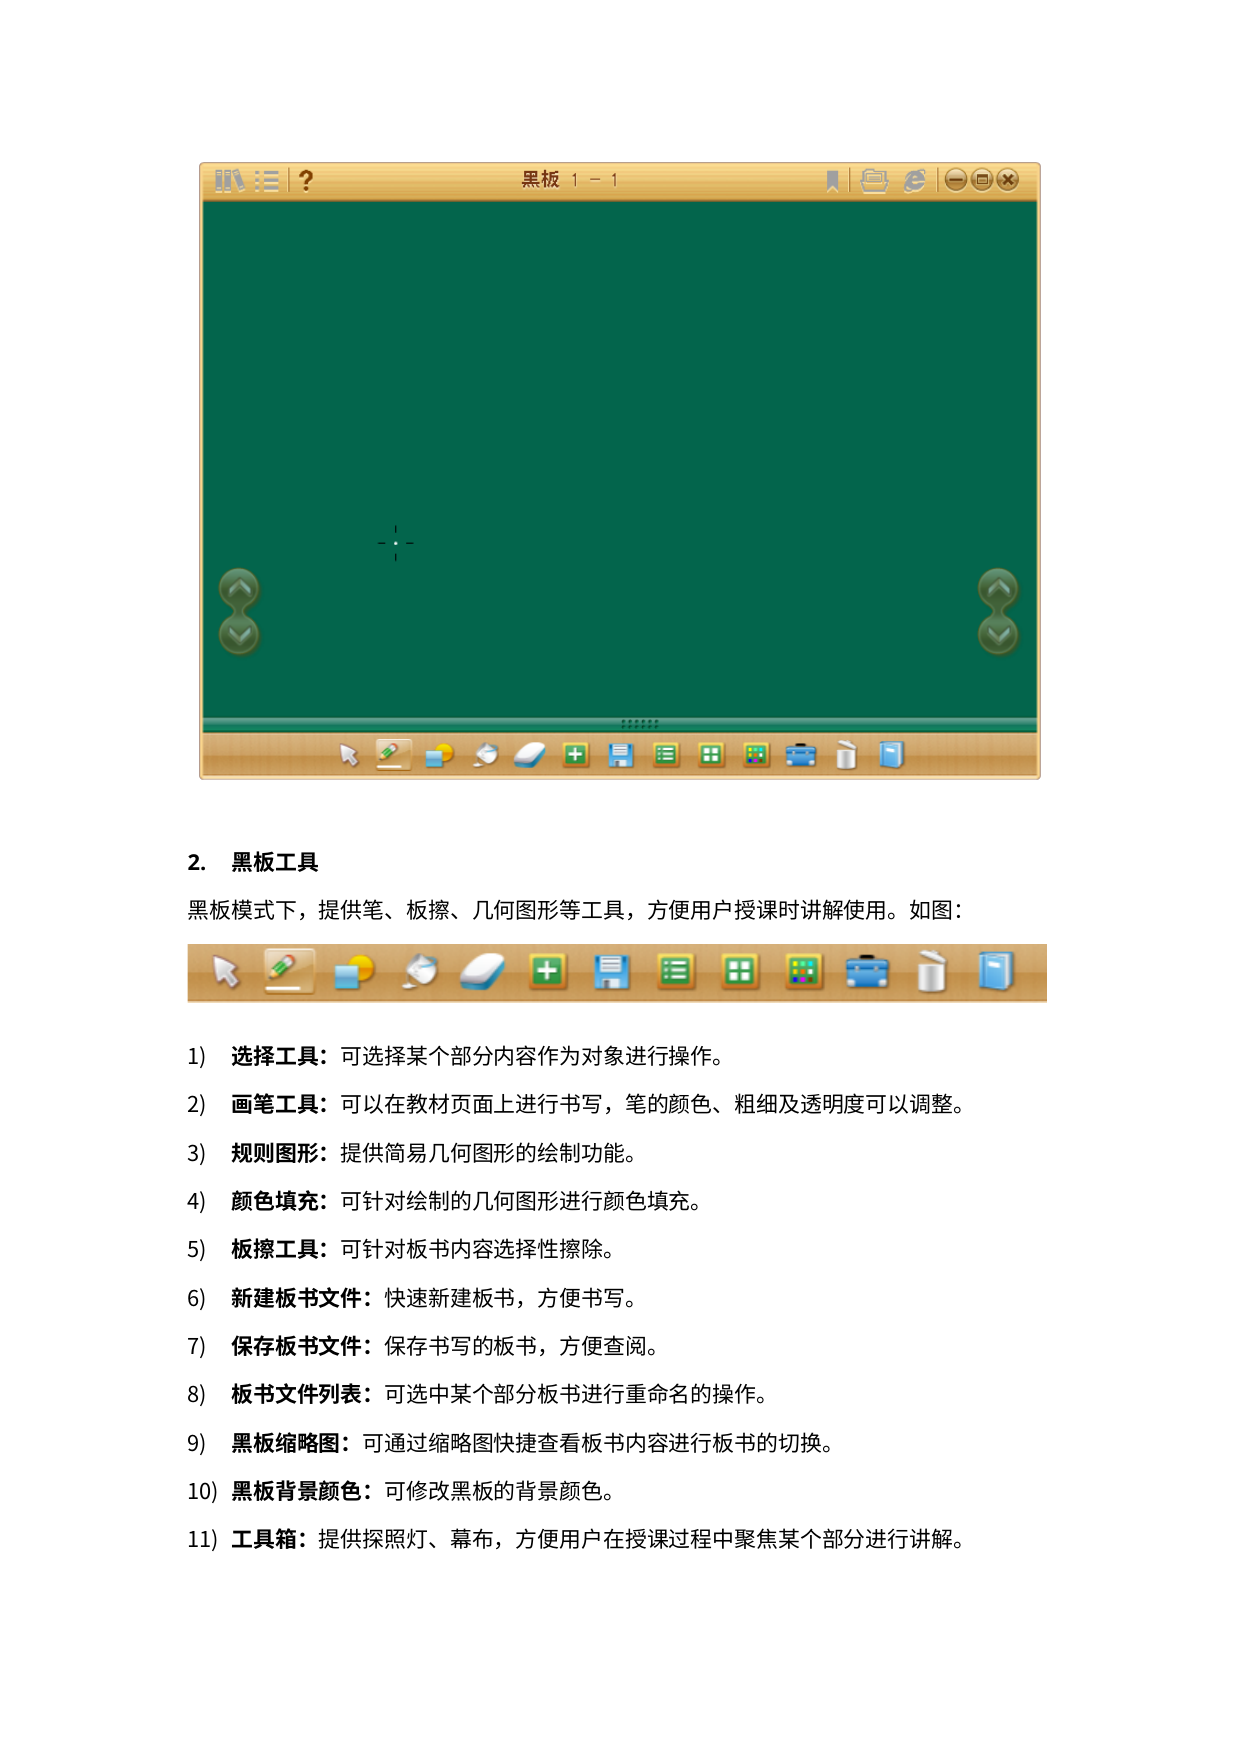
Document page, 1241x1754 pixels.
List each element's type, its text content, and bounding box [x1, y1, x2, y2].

list 黑板缩略图：可通过缩略图快捷查看板书内容进行板书的切换。 [187, 1425, 1053, 1458]
list 保存板书文件：保存书写的板书，方便查阅。 [187, 1329, 1053, 1361]
list 板擦工具：可针对板书内容选择性擦除。 [187, 1232, 1053, 1264]
list 工具箱：提供探照灯、幕布，方便用户在授课过程中聚焦某个部分进行讲解。 [187, 1522, 1053, 1554]
list 画笔工具：可以在教材页面上进行书写，笔的颜色、粗细及透明度可以调整。 [187, 1087, 1053, 1119]
picture [187, 944, 1047, 1003]
list 规则图形：提供简易几何图形的绘制功能。 [187, 1135, 1053, 1168]
list 板书文件列表：可选中某个部分板书进行重命名的操作。 [187, 1377, 1053, 1409]
list 黑板工具 [187, 844, 1053, 877]
list 颜色填充：可针对绘制的几何图形进行颜色填充。 [187, 1184, 1053, 1216]
list 黑板背景颜色：可修改黑板的背景颜色。 [187, 1474, 1053, 1506]
picture [198, 162, 1042, 781]
text 黑板模式下，提供笔、板擦、几何图形等工具，方便用户授课时讲解使用。如图： [187, 893, 1053, 925]
list 选择工具：可选择某个部分内容作为对象进行操作。 [187, 1039, 1053, 1071]
list 新建板书文件：快速新建板书，方便书写。 [187, 1280, 1053, 1313]
